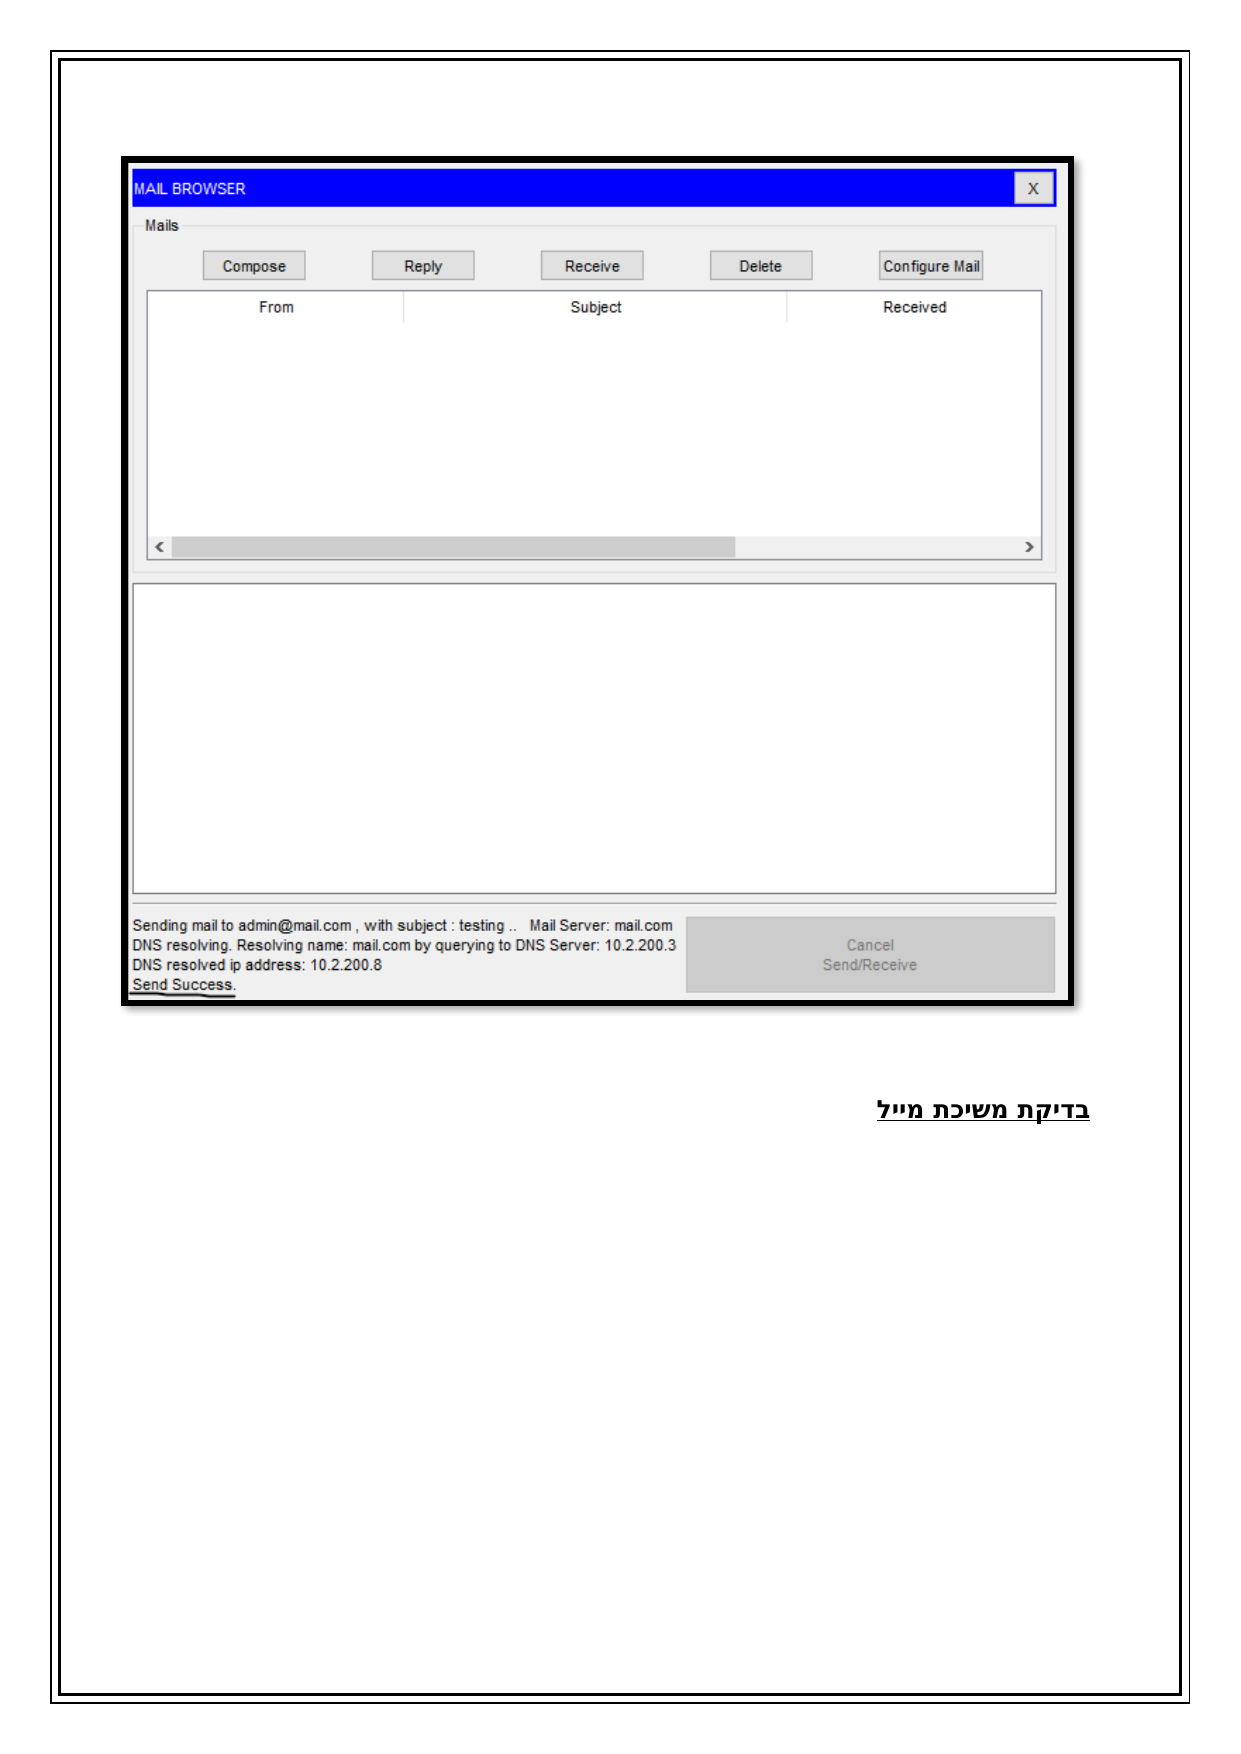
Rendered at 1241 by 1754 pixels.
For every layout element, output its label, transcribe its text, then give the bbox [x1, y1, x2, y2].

text בדיקת משיכת מייל [150, 1095, 1090, 1124]
picture [128, 163, 1068, 1000]
